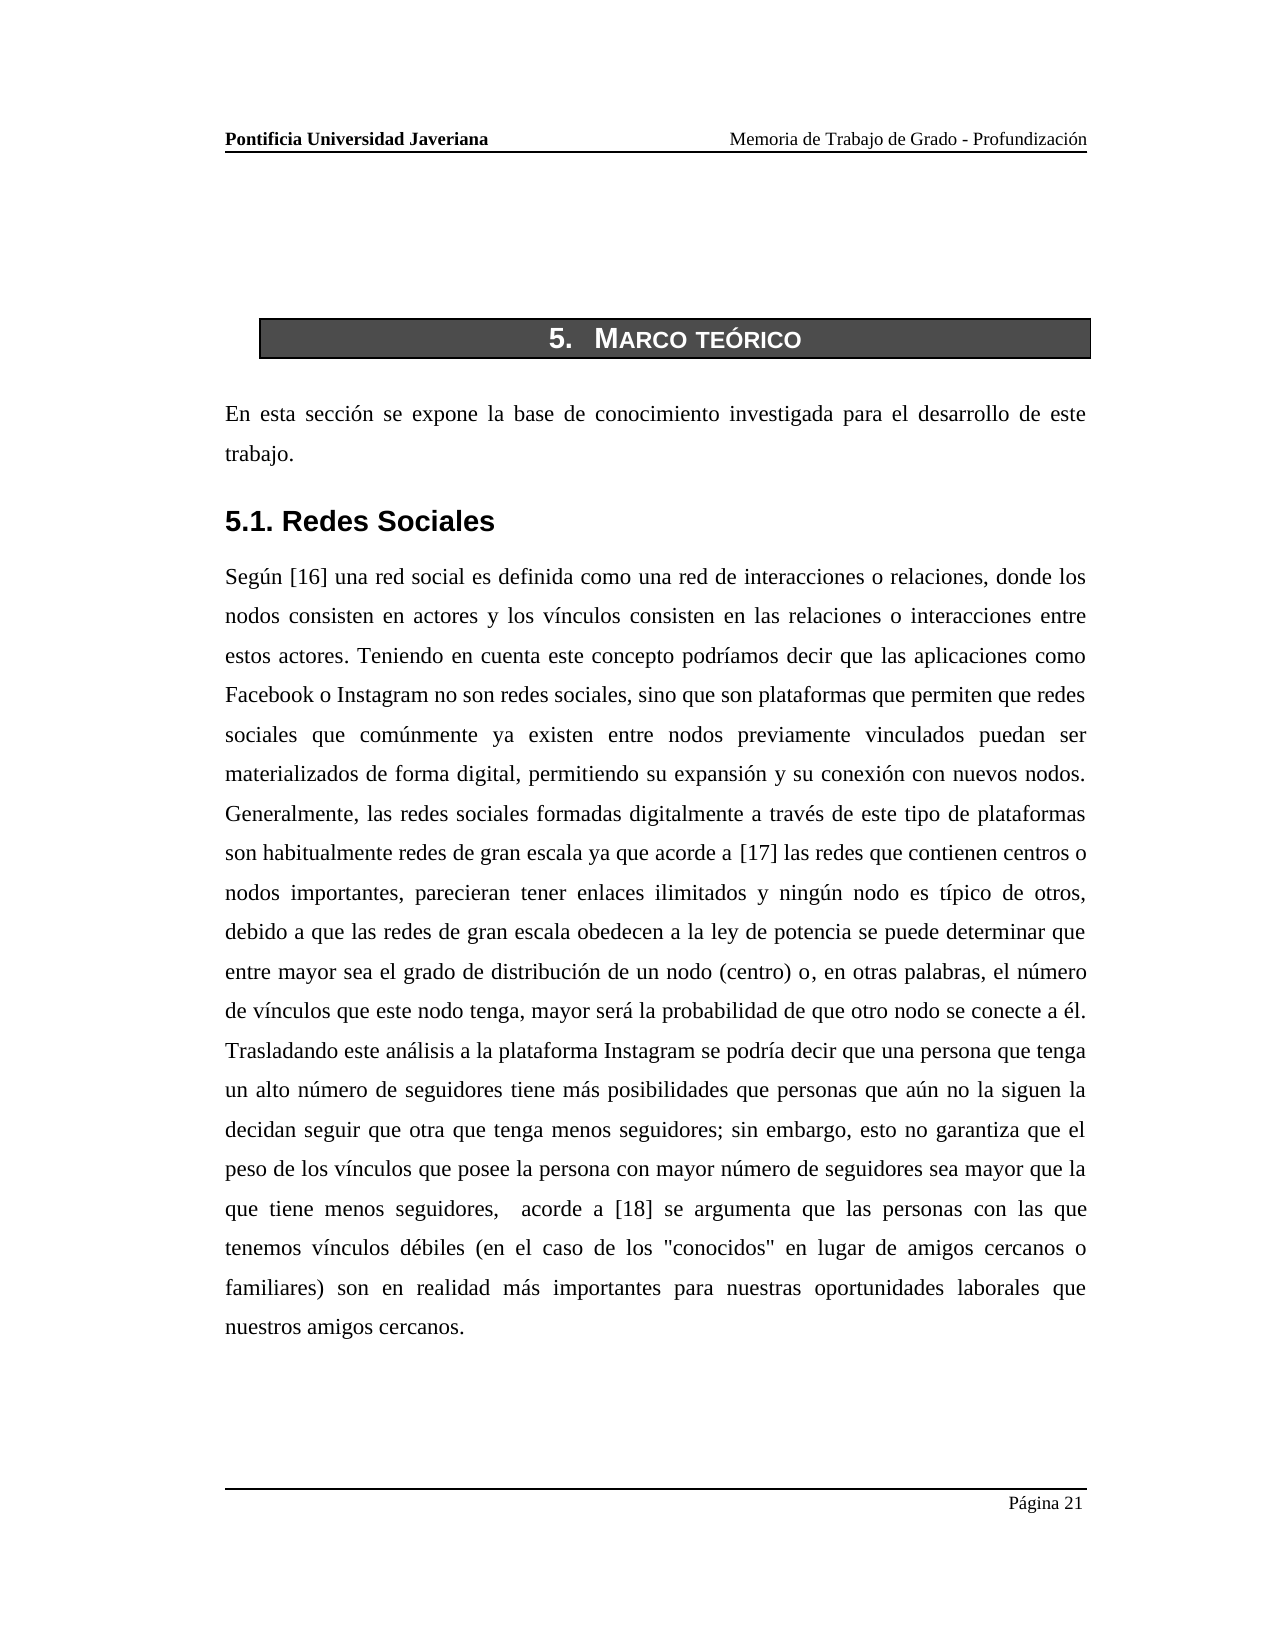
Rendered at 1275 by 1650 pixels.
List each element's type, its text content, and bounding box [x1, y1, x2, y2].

subtitle 5.1. Redes Sociales [225, 504, 1087, 538]
text En esta sección se expone la base de conocimiento investigada para el desarrollo de este trabajo. [225, 401, 1087, 466]
subtitle Marco teórico [261, 320, 1090, 357]
text Según una red social es definida como una red de interacciones o relaciones, donde los nodos consisten en actores y los vínculos consisten en las relaciones o interacciones entre estos actores. Teniendo en cuenta este concepto podríamos decir que las aplicaciones como Facebook o Instagram no son redes sociales, sino que son plataformas que permiten que redes sociales que comúnmente ya existen entre nodos previamente vinculados puedan ser materializados de forma digital, permitiendo su expansión y su conexión con nuevos nodos. Generalmente, las redes sociales formadas digitalmente a través de este tipo de plataformas son habitualmente redes de gran escala ya que acorde a las redes que contienen centros o nodos importantes, parecieran tener enlaces ilimitados y ningún nodo es típico de otros, debido a que las redes de gran escala obedecen a la ley de potencia se puede determinar que entre mayor sea el grado de distribución de un nodo (centro) o, en otras palabras, el número de vínculos que este nodo tenga, mayor será la probabilidad de que otro nodo se conecte a él. Trasladando este análisis a la plataforma Instagram se podría decir que una persona que tenga un alto número de seguidores tiene más posibilidades que personas que aún no la siguen la decidan seguir que otra que tenga menos seguidores; sin embargo, esto no garantiza que el peso de los vínculos que posee la persona con mayor número de seguidores sea mayor que la que tiene menos seguidores, acorde a se argumenta que las personas con las que tenemos vínculos débiles (en el caso de los "conocidos" en lugar de amigos cercanos o familiares) son en realidad más importantes para nuestras oportunidades laborales que nuestros amigos cercanos. [225, 563, 1087, 1339]
